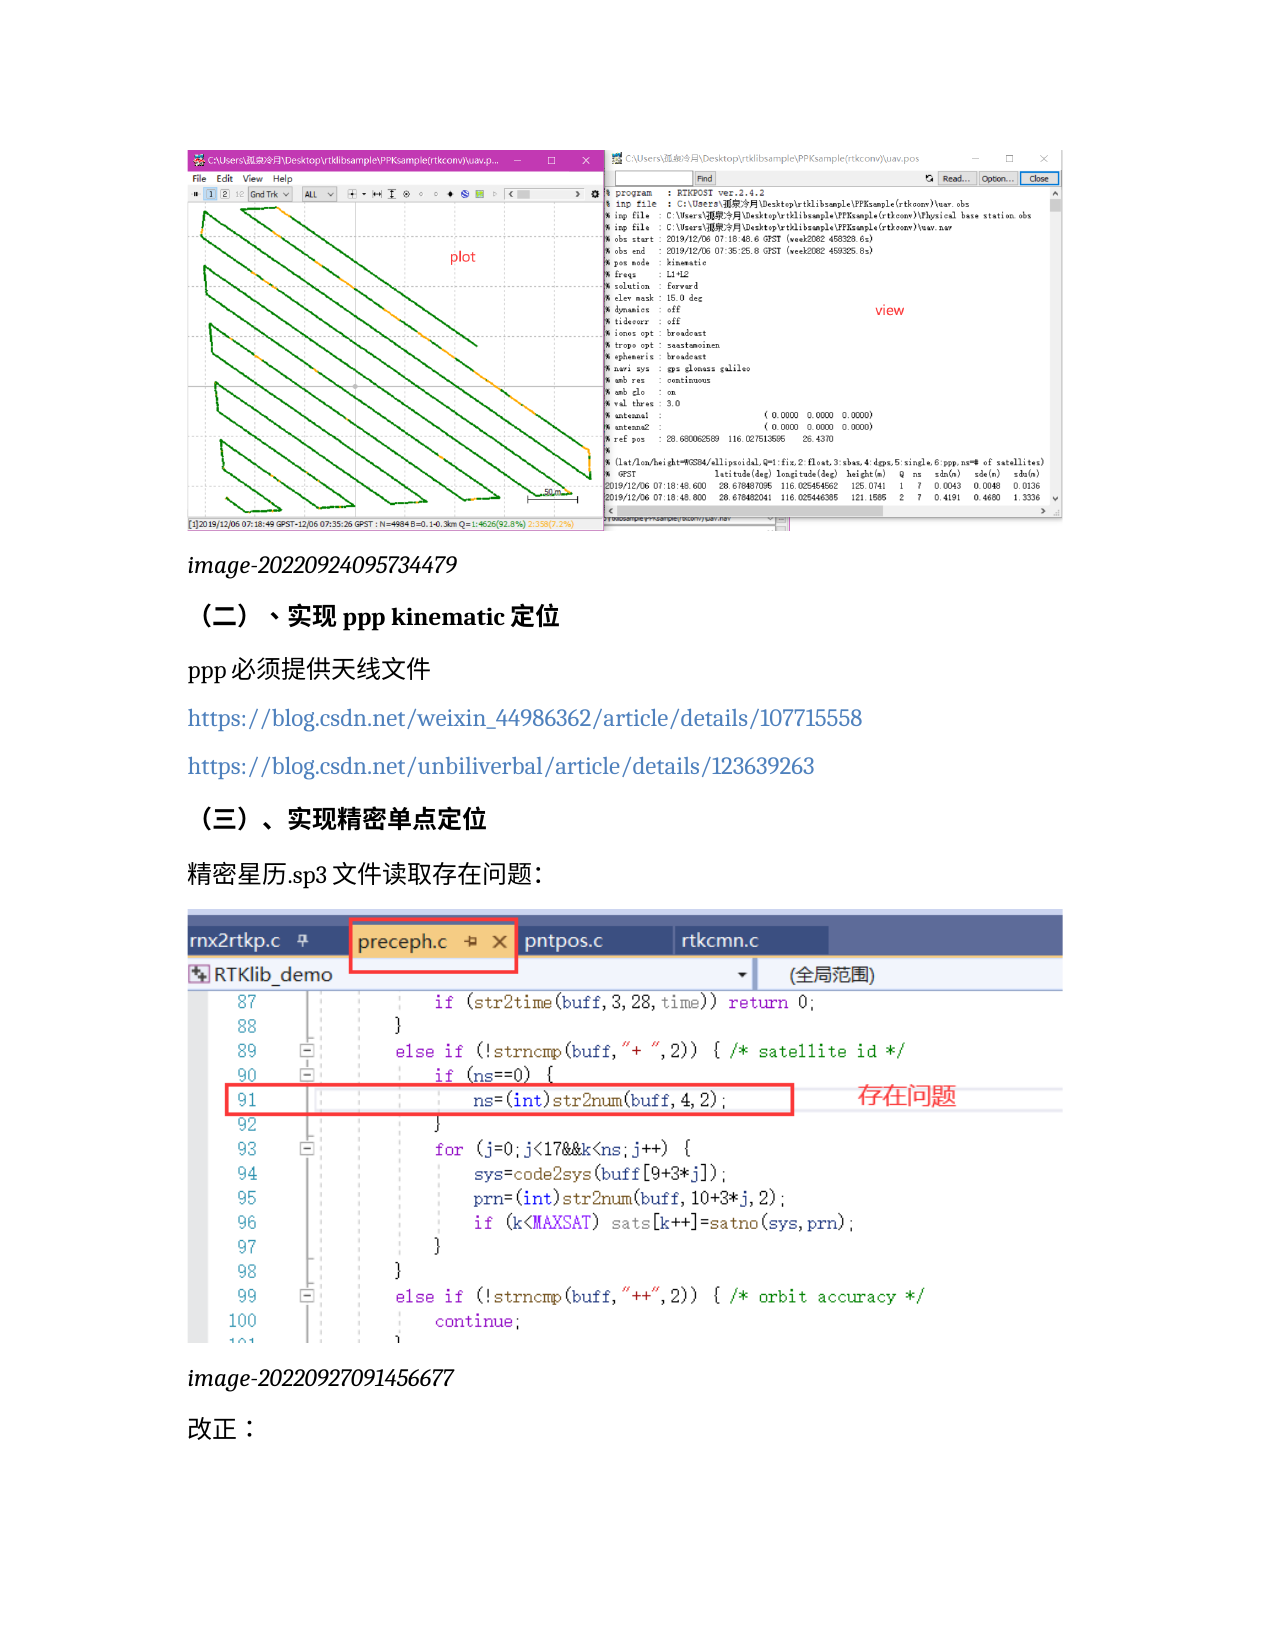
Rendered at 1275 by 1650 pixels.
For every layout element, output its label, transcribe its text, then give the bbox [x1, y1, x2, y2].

picture [187, 150, 1063, 531]
text 改正： [187, 1411, 1087, 1445]
picture [187, 909, 1063, 1343]
text https://blog.csdn.net/weixin_44986362/article/details/107715558 [187, 704, 1087, 733]
text （三）、实现精密单点定位 [187, 799, 1087, 835]
text 精密星历.sp3文件读取存在问题： [187, 854, 1087, 890]
text image-20220924095734479 [187, 551, 1087, 580]
text https://blog.csdn.net/unbiliverbal/article/details/123639263 [187, 752, 1087, 780]
text （二）、实现ppp kinematic定位 [187, 598, 1087, 633]
text ppp必须提供天线文件 [187, 651, 1087, 685]
text image-20220927091456677 [187, 1364, 1087, 1393]
